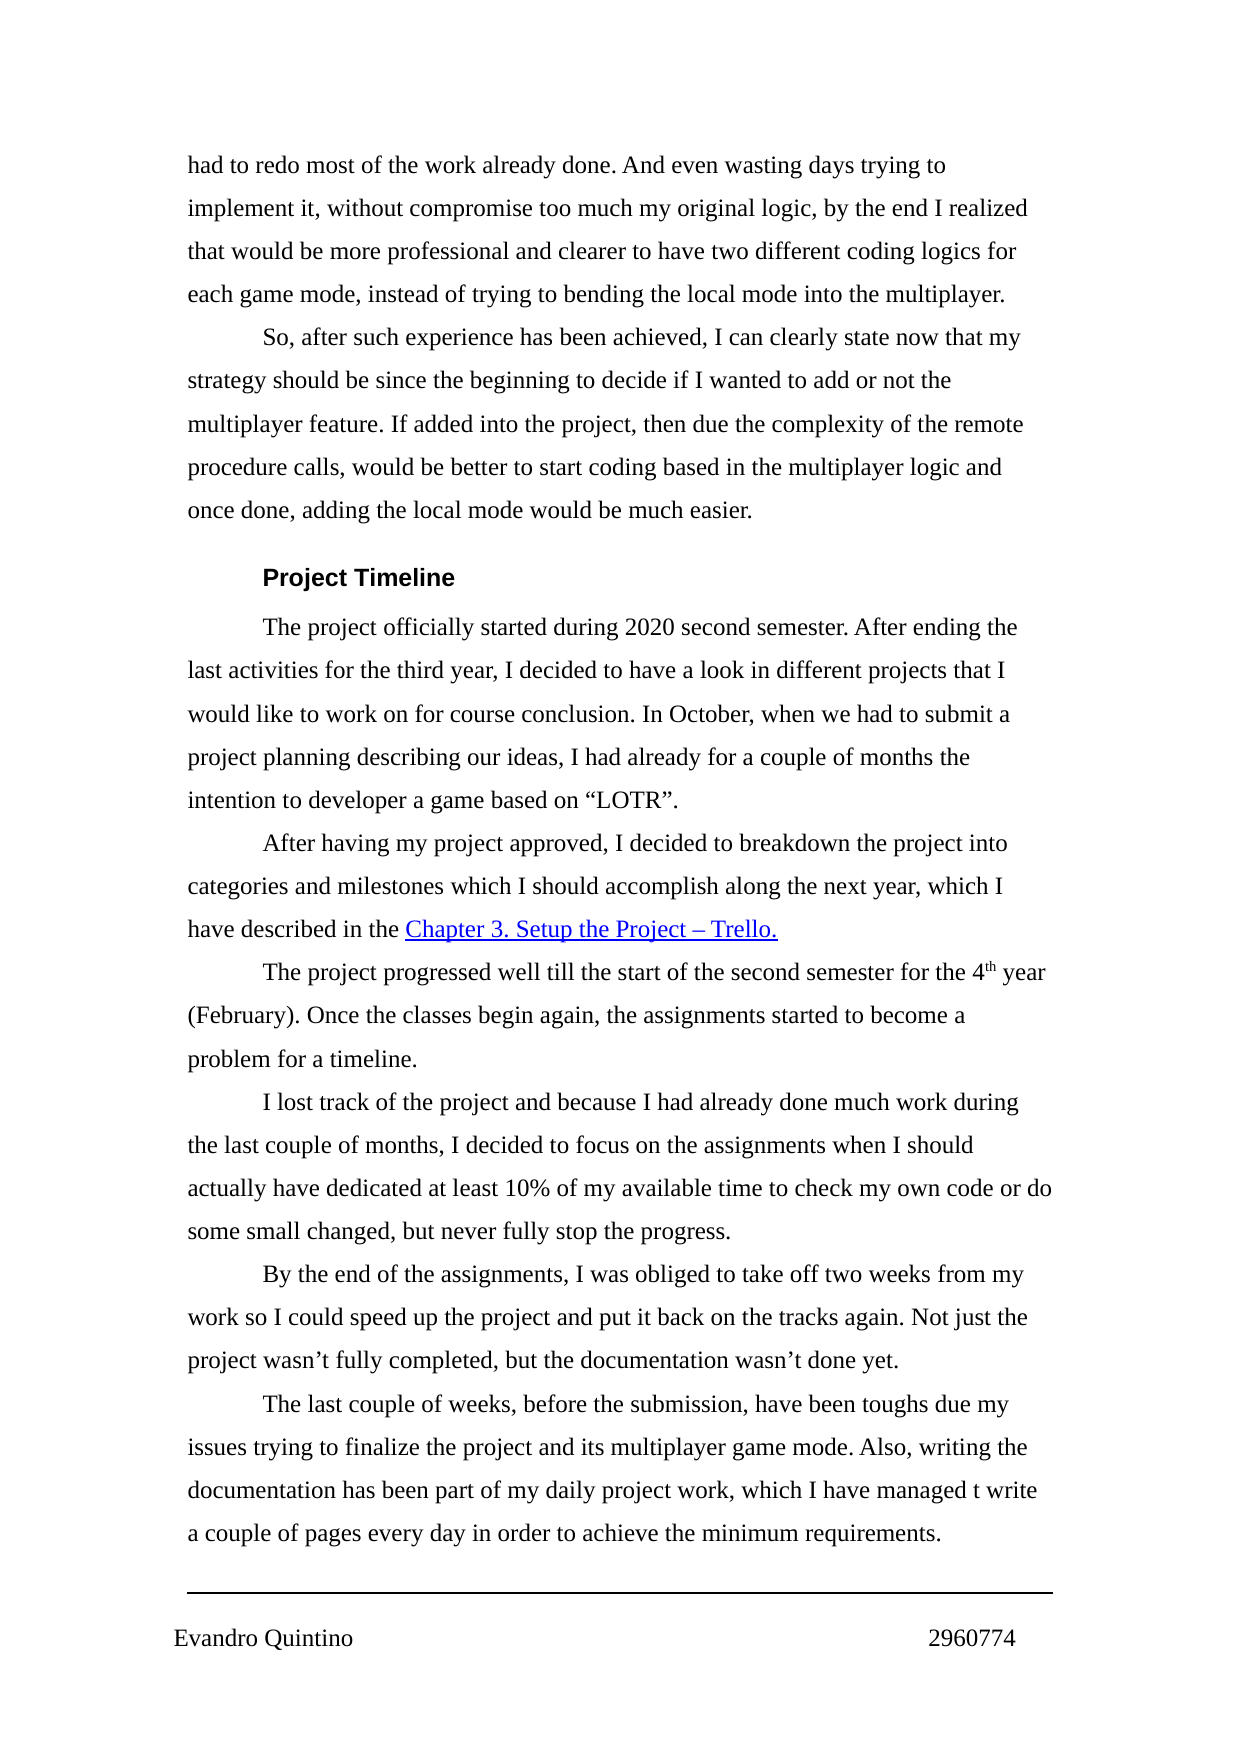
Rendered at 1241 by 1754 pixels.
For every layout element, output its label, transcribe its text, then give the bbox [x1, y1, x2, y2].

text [187, 150, 1053, 308]
text By the end of the assignments, I was obliged to take off two weeks from my work so I could speed up the project and put it back on the tracks again. Not just the project wasn’t fully completed, but the documentation wasn’t done yet. [187, 1259, 1053, 1374]
text The project officially started during 2020 second semester. After ending the last activities for the third year, I decided to have a look in different projects that I would like to work on for course conclusion. In October, when we had to submit a project planning describing our ideas, I had already for a couple of months the intention to developer a game based on “LOTR”. [187, 612, 1053, 814]
text I lost track of the project and because I had already done much work during the last couple of months, I decided to focus on the assignments when I should actually have dedicated at least 10% of my available time to check my own code or do some small changed, but never fully stop the progress. [187, 1087, 1053, 1245]
text After having my project approved, I decided to breakdown the project into categories and milestones which I should accomplish along the next year, which I have described in the Chapter 3. Setup the Project – Trello. [187, 828, 1053, 943]
text So, after such experience has been achieved, I can clearly state now that my strategy should be since the beginning to decide if I wanted to add or not the multiplayer feature. If added into the project, then due the complexity of the remote procedure calls, would be better to start coding based in the multiplayer logic and once done, adding the local mode would be much easier. [187, 322, 1053, 524]
text The last couple of weeks, before the submission, have been toughs due my issues trying to finalize the project and its multiplayer game mode. Also, writing the documentation has been part of my daily project work, which I have managed t write a couple of pages every day in order to achieve the minimum requirements. [187, 1389, 1053, 1547]
subtitle Project Timeline [187, 563, 1053, 592]
text The project progressed well till the start of the second semester for the 4th year (February). Once the classes begin again, the assignments started to become a problem for a timeline. [187, 957, 1053, 1072]
